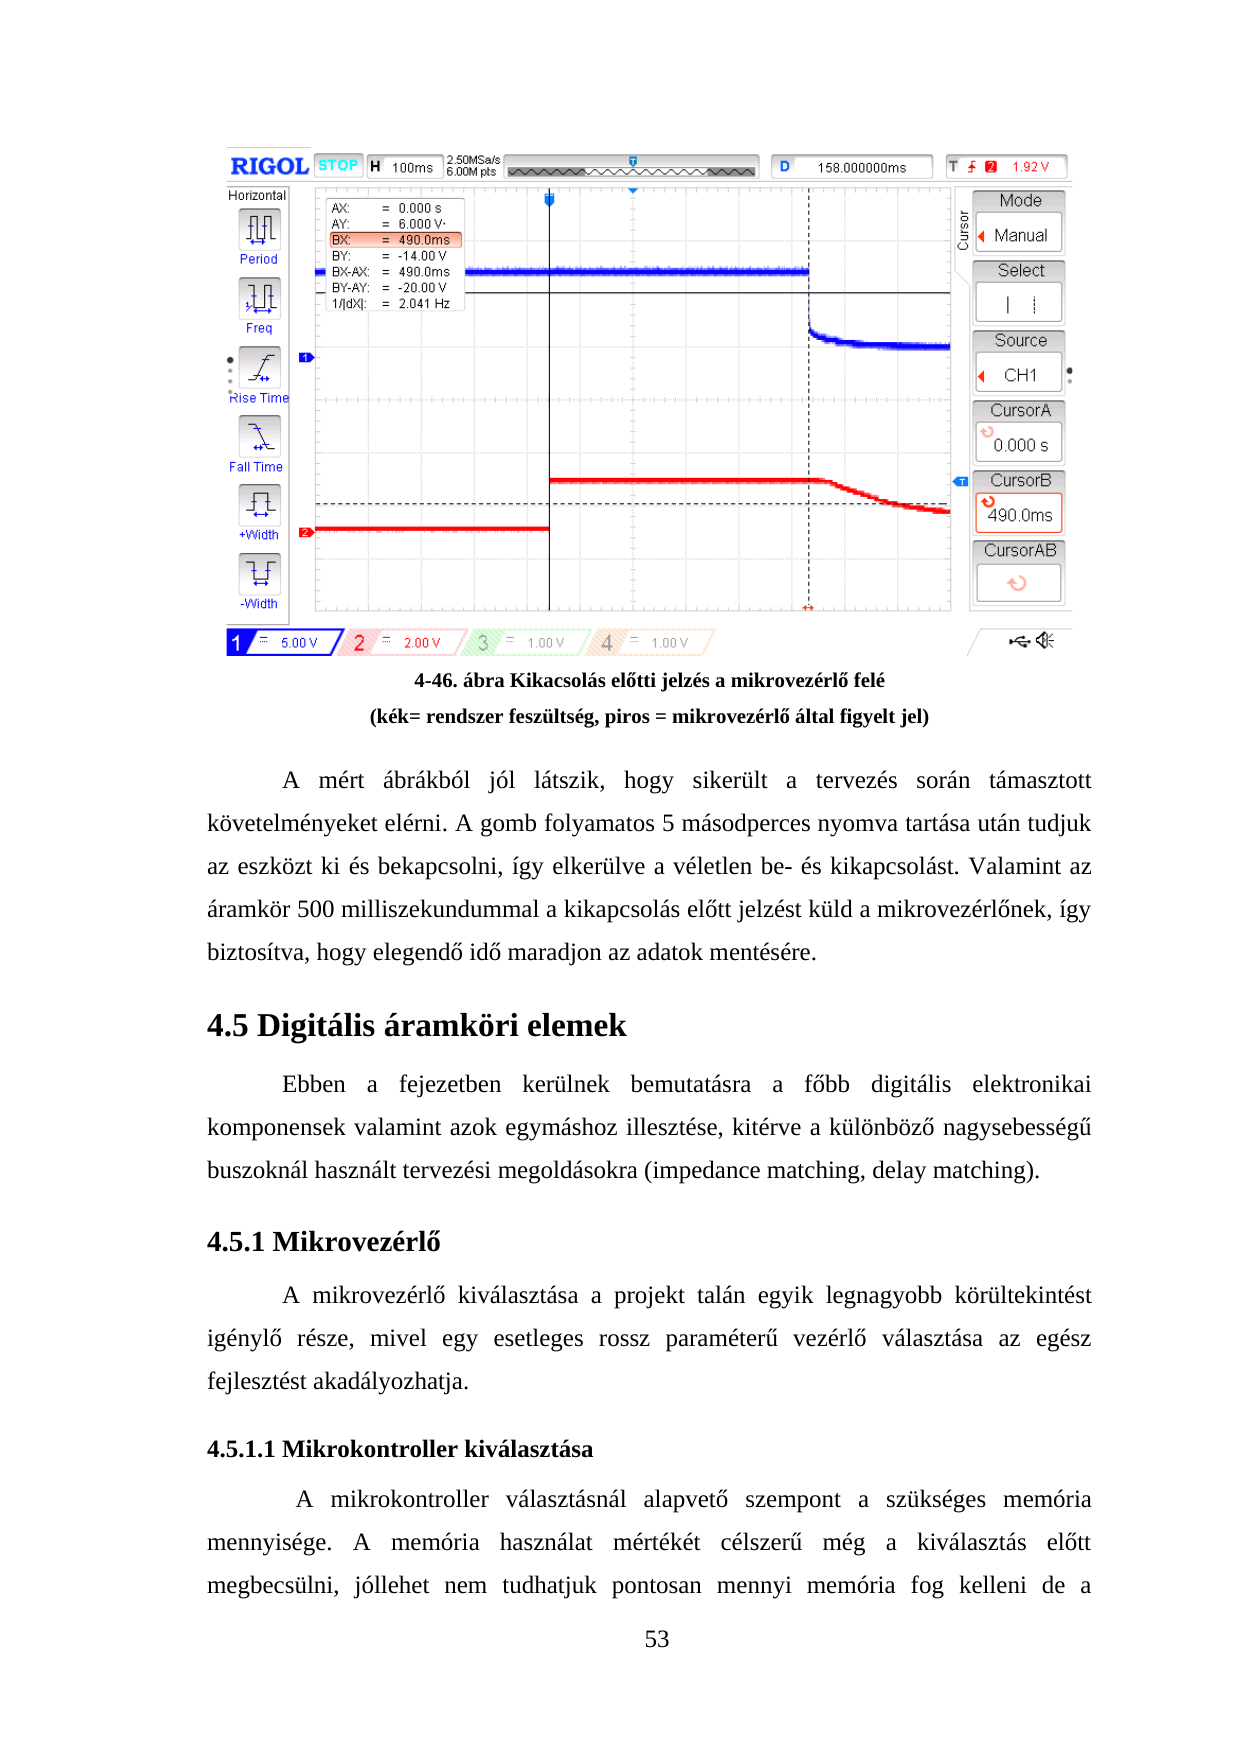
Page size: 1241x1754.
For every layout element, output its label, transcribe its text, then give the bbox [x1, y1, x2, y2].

text A mikrovezérlő kiválasztása a projekt talán egyik legnagyobb körültekintést igénylő része, mivel egy esetleges rossz paraméterű vezérlő választása az egész fejlesztést akadályozhatja. [207, 1280, 1092, 1395]
subtitle Digitális áramköri elemek [207, 1006, 1092, 1044]
subtitle Mikrovezérlő [207, 1224, 1092, 1257]
picture [226, 147, 1073, 656]
subtitle Mikrokontroller kiválasztása [207, 1434, 1092, 1463]
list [207, 1484, 1092, 1599]
text A mért ábrákból jól látszik, hogy sikerült a tervezés során támasztott követelményeket elérni. A gomb folyamatos 5 másodperces nyomva tartása után tudjuk az eszközt ki és bekapcsolni, így elkerülve a véletlen be- és kikapcsolást. Valamint az áramkör 500 milliszekundummal a kikapcsolás előtt jelzést küld a mikrovezérlőnek, így biztosítva, hogy elegendő idő maradjon az adatok mentésére. [207, 765, 1092, 966]
text Ebben a fejezetben kerülnek bemutatásra a főbb digitális elektronikai komponensek valamint azok egymáshoz illesztése, kitérve a különböző nagysebességű buszoknál használt tervezési megoldásokra (impedance matching, delay matching). [207, 1069, 1092, 1184]
